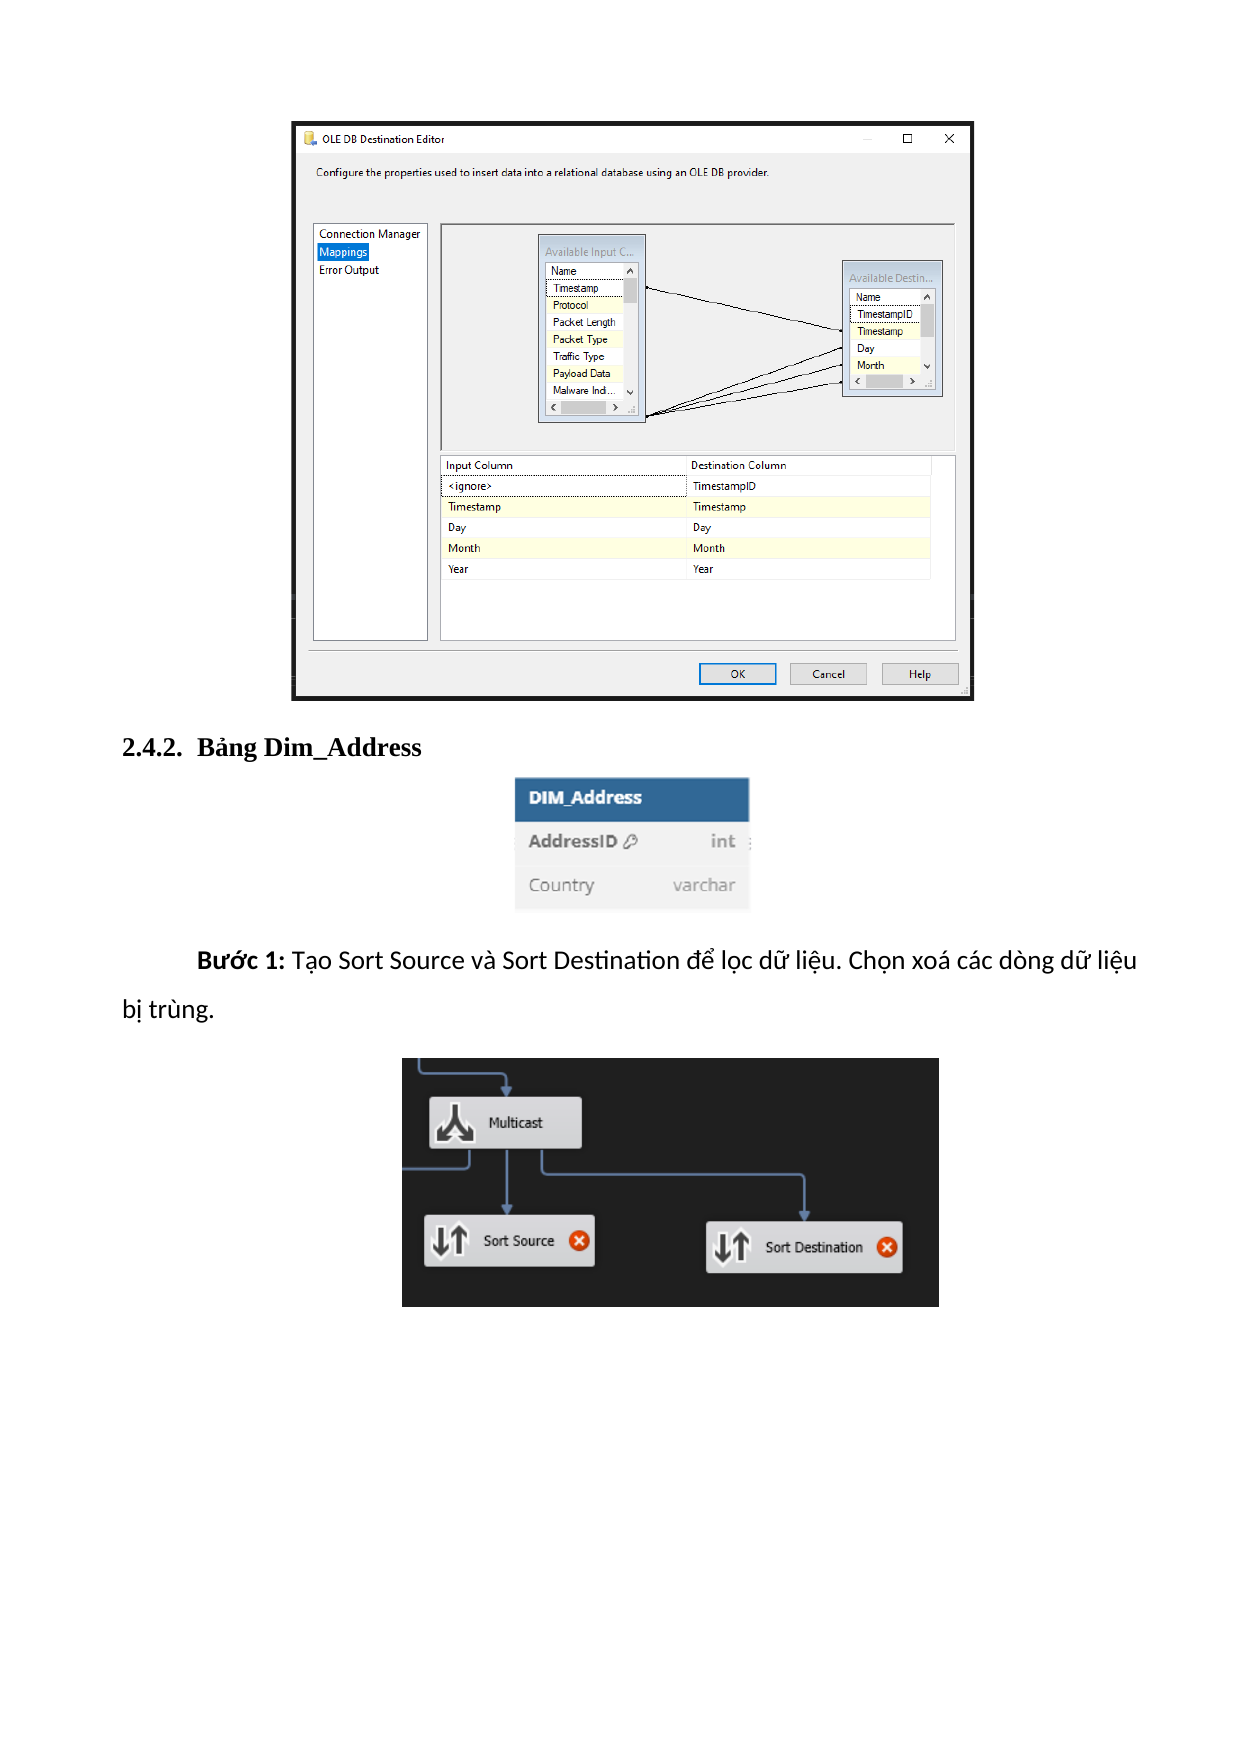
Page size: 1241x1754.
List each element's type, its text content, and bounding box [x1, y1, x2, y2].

picture [514, 777, 752, 913]
text Bước 1: Tạo Sort Source và Sort Destination để lọc dữ liệu. Chọn xoá các dòng dữ liệu bị trùng. [122, 943, 1144, 1026]
picture [402, 1058, 939, 1307]
subtitle Bảng Dim_Address [122, 731, 1144, 762]
picture [291, 121, 975, 701]
